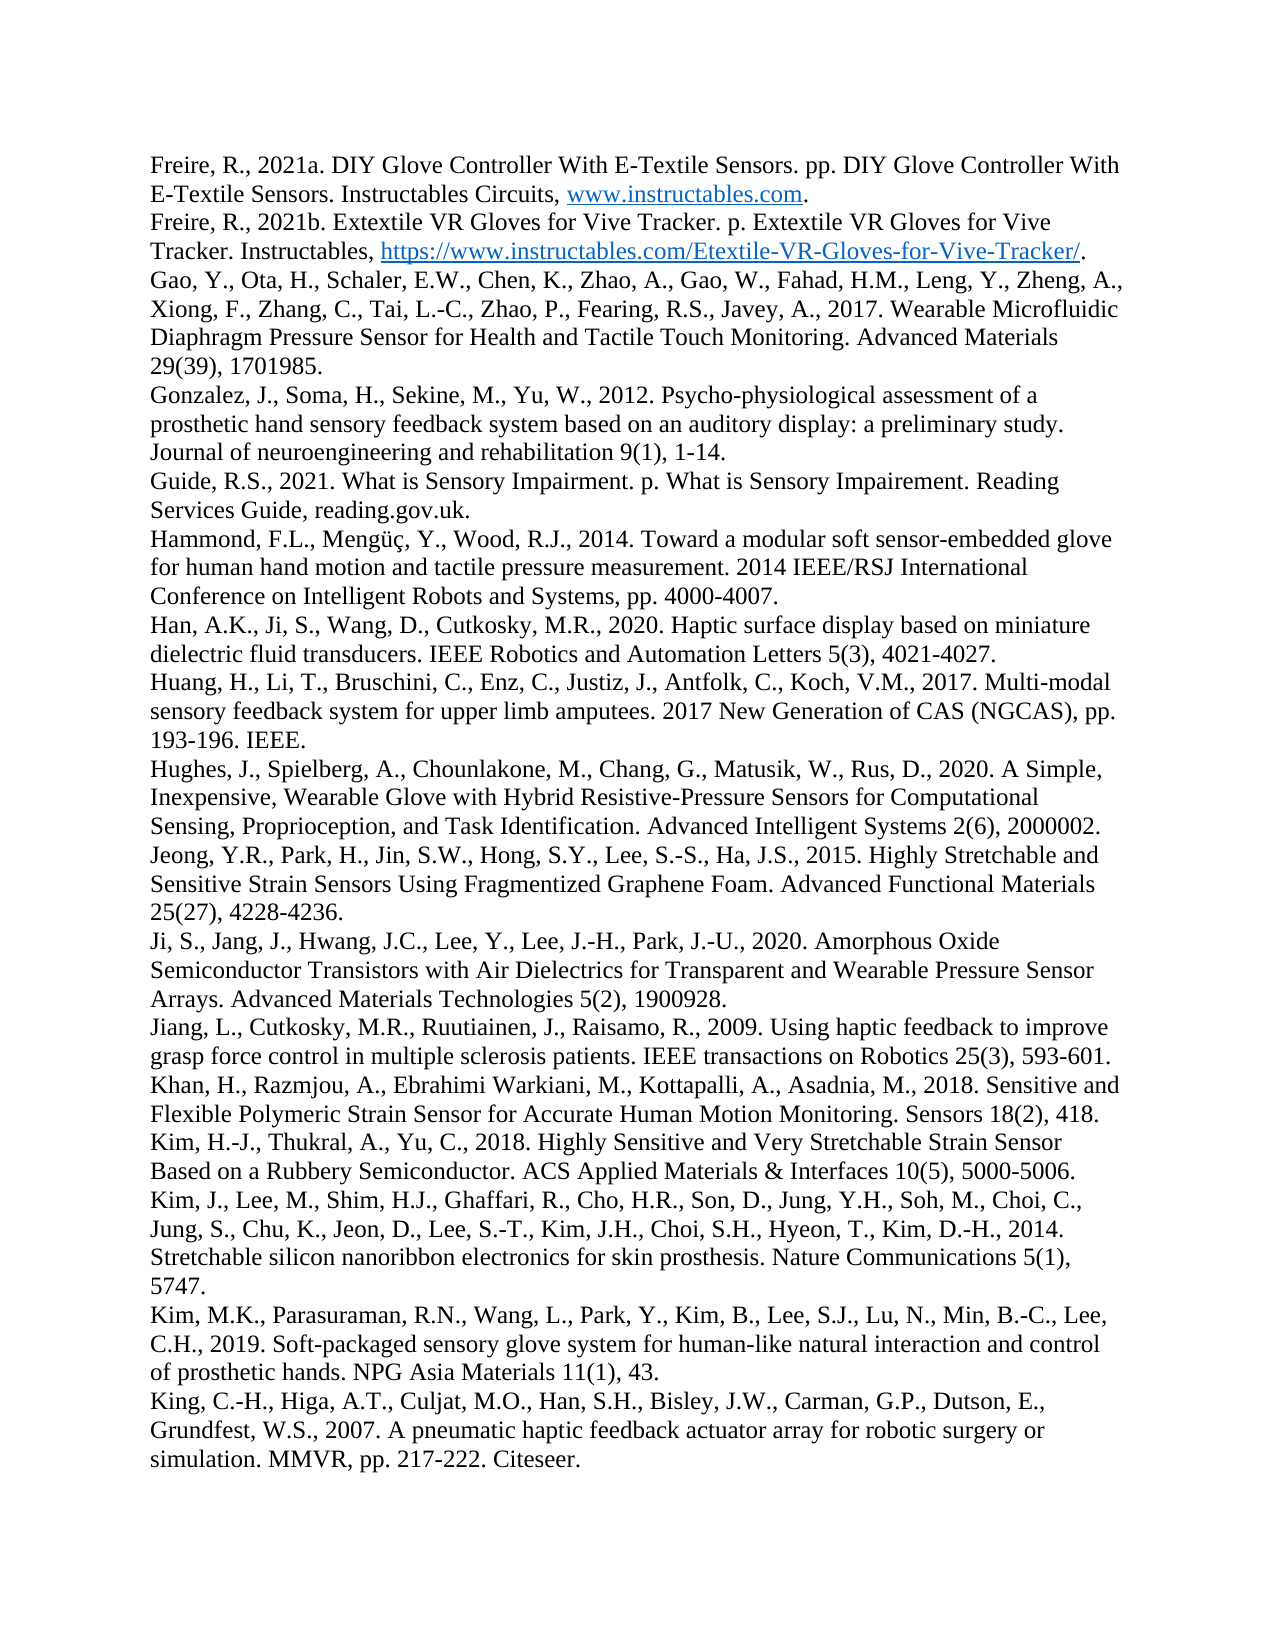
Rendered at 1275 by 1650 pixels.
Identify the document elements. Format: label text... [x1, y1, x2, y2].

text Khan, H., Razmjou, A., Ebrahimi Warkiani, M., Kottapalli, A., Asadnia, M., 2018. Sensitive and Flexible Polymeric Strain Sensor for Accurate Human Motion Monitoring. Sensors 18(2), 418. [150, 1070, 1125, 1127]
text Gao, Y., Ota, H., Schaler, E.W., Chen, K., Zhao, A., Gao, W., Fahad, H.M., Leng, Y., Zheng, A., Xiong, F., Zhang, C., Tai, L.-C., Zhao, P., Fearing, R.S., Javey, A., 2017. Wearable Microfluidic Diaphragm Pressure Sensor for Health and Tactile Touch Monitoring. Advanced Materials 29(39), 1701985. [150, 265, 1125, 380]
text Hughes, J., Spielberg, A., Chounlakone, M., Chang, G., Matusik, W., Rus, D., 2020. A Simple, Inexpensive, Wearable Glove with Hybrid Resistive-Pressure Sensors for Computational Sensing, Proprioception, and Task Identification. Advanced Intelligent Systems 2(6), 2000002. [150, 754, 1125, 840]
text Guide, R.S., 2021. What is Sensory Impairment. p. What is Sensory Impairement. Reading Services Guide, reading.gov.uk. [150, 466, 1125, 524]
text Hammond, F.L., Mengüç, Y., Wood, R.J., 2014. Toward a modular soft sensor-embedded glove for human hand motion and tactile pressure measurement. 2014 IEEE/RSJ International Conference on Intelligent Robots and Systems, pp. 4000-4007. [150, 524, 1125, 610]
text Gonzalez, J., Soma, H., Sekine, M., Yu, W., 2012. Psycho-physiological assessment of a prosthetic hand sensory feedback system based on an auditory display: a preliminary study. Journal of neuroengineering and rehabilitation 9(1), 1-14. [150, 380, 1125, 466]
text King, C.-H., Higa, A.T., Culjat, M.O., Han, S.H., Bisley, J.W., Carman, G.P., Dutson, E., Grundfest, W.S., 2007. A pneumatic haptic feedback actuator array for robotic surgery or simulation. MMVR, pp. 217-222. Citeseer. [150, 1386, 1125, 1472]
text Ji, S., Jang, J., Hwang, J.C., Lee, Y., Lee, J.-H., Park, J.-U., 2020. Amorphous Oxide Semiconductor Transistors with Air Dielectrics for Transparent and Wearable Pressure Sensor Arrays. Advanced Materials Technologies 5(2), 1900928. [150, 926, 1125, 1012]
text Freire, R., 2021a. DIY Glove Controller With E-Textile Sensors. pp. DIY Glove Controller With E-Textile Sensors. Instructables Circuits, www.instructables.com. [150, 150, 1125, 207]
text Kim, J., Lee, M., Shim, H.J., Ghaffari, R., Cho, H.R., Son, D., Jung, Y.H., Soh, M., Choi, C., Jung, S., Chu, K., Jeon, D., Lee, S.-T., Kim, J.H., Choi, S.H., Hyeon, T., Kim, D.-H., 2014. Stretchable silicon nanoribbon electronics for skin prosthesis. Nature Communications 5(1), 5747. [150, 1185, 1125, 1300]
text Kim, M.K., Parasuraman, R.N., Wang, L., Park, Y., Kim, B., Lee, S.J., Lu, N., Min, B.-C., Lee, C.H., 2019. Soft-packaged sensory glove system for human-like natural interaction and control of prosthetic hands. NPG Asia Materials 11(1), 43. [150, 1300, 1125, 1386]
text Han, A.K., Ji, S., Wang, D., Cutkosky, M.R., 2020. Haptic surface display based on miniature dielectric fluid transducers. IEEE Robotics and Automation Letters 5(3), 4021-4027. [150, 610, 1125, 667]
text Jiang, L., Cutkosky, M.R., Ruutiainen, J., Raisamo, R., 2009. Using haptic feedback to improve grasp force control in multiple sclerosis patients. IEEE transactions on Robotics 25(3), 593-601. [150, 1012, 1125, 1070]
text Kim, H.-J., Thukral, A., Yu, C., 2018. Highly Sensitive and Very Stretchable Strain Sensor Based on a Rubbery Semiconductor. ACS Applied Materials & Interfaces 10(5), 5000-5006. [150, 1127, 1125, 1185]
text Huang, H., Li, T., Bruschini, C., Enz, C., Justiz, J., Antfolk, C., Koch, V.M., 2017. Multi-modal sensory feedback system for upper limb amputees. 2017 New Generation of CAS (NGCAS), pp. 193-196. IEEE. [150, 667, 1125, 754]
text Freire, R., 2021b. Extextile VR Gloves for Vive Tracker. p. Extextile VR Gloves for Vive Tracker. Instructables, https://www.instructables.com/Etextile-VR-Gloves-for-Vive-Tracker/. [150, 207, 1125, 265]
text Jeong, Y.R., Park, H., Jin, S.W., Hong, S.Y., Lee, S.-S., Ha, J.S., 2015. Highly Stretchable and Sensitive Strain Sensors Using Fragmentized Graphene Foam. Advanced Functional Materials 25(27), 4228-4236. [150, 840, 1125, 926]
